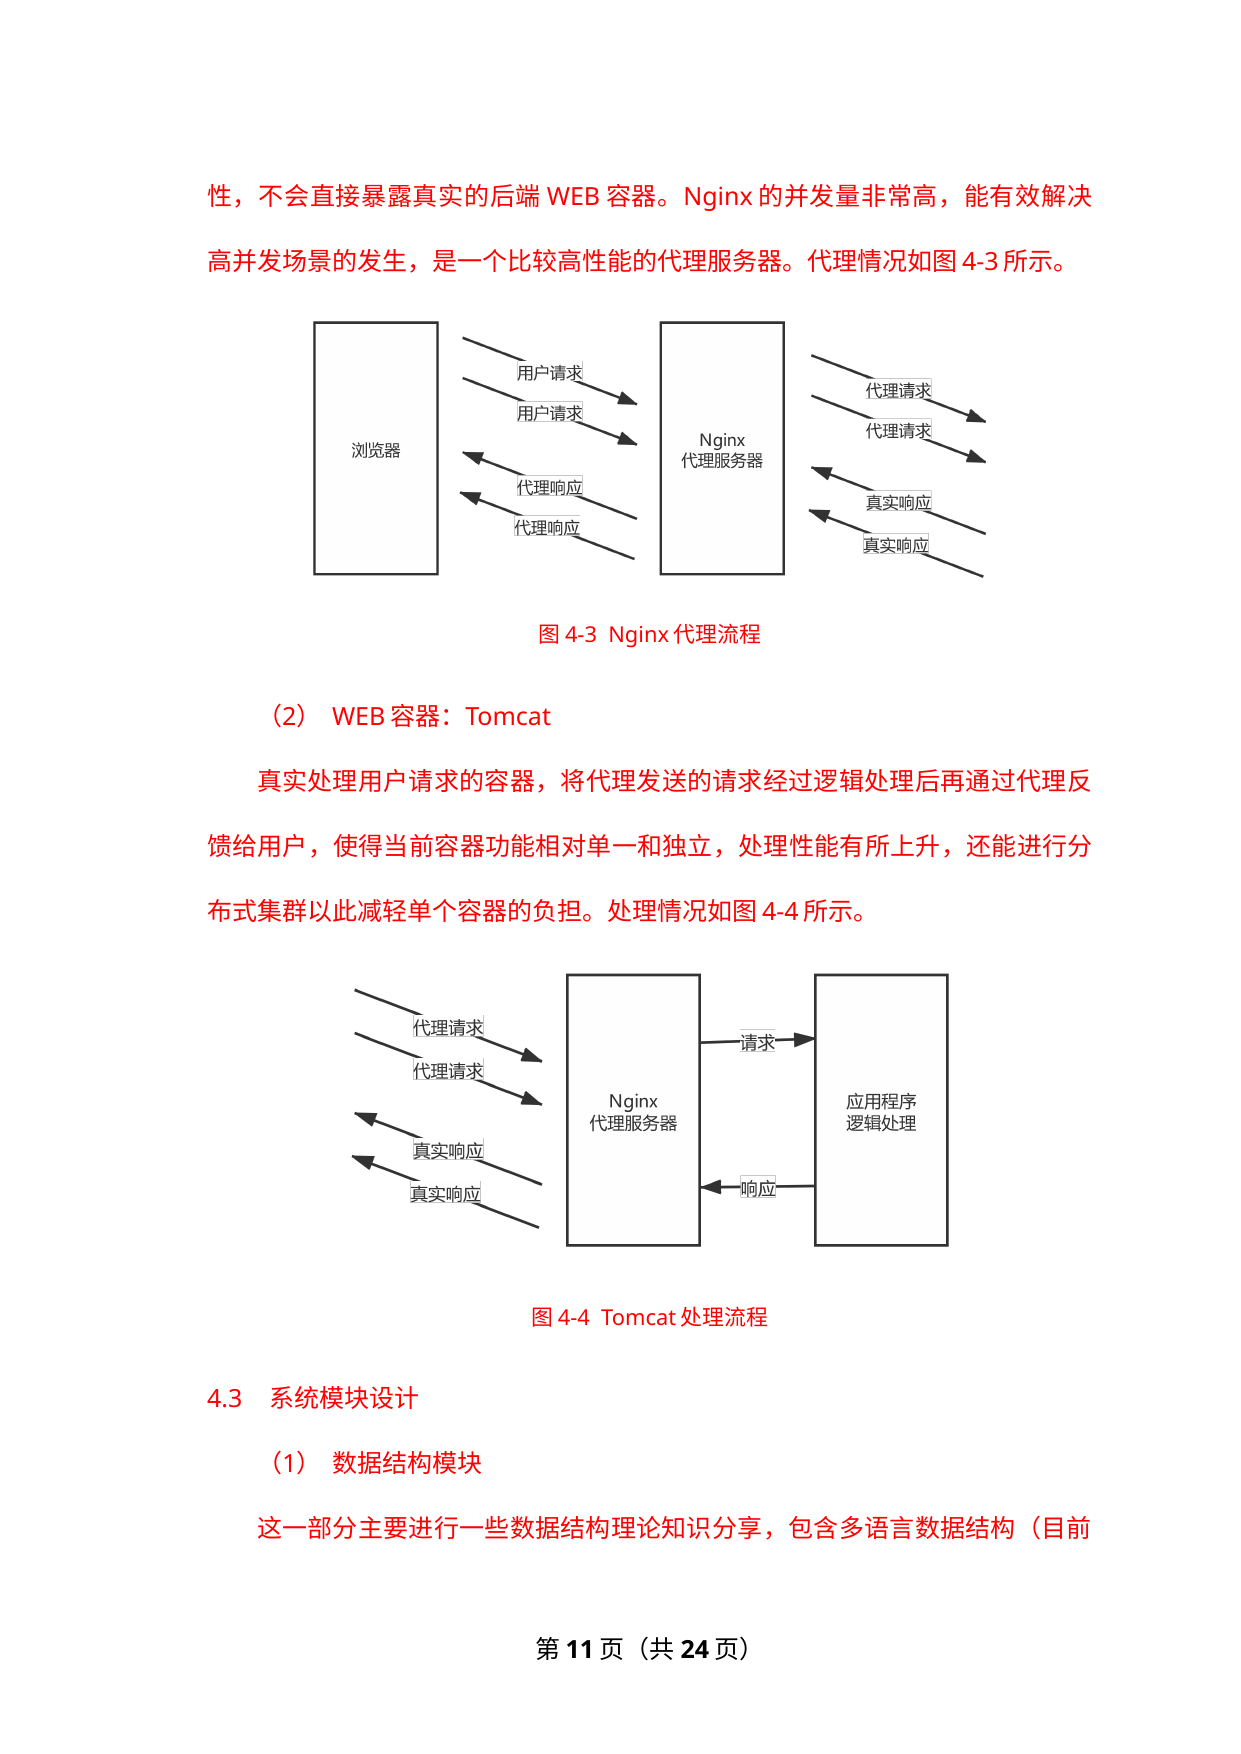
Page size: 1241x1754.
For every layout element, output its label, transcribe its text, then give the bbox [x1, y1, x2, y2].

text 图4-4 Tomcat处理流程 [207, 1299, 1092, 1332]
text 图4-3 Nginx代理流程 [207, 617, 1092, 649]
list 系统模块设计 [207, 1364, 1092, 1429]
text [207, 162, 1092, 292]
picture [283, 292, 1017, 608]
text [207, 1494, 1092, 1559]
list WEB容器：Tomcat [257, 682, 1092, 747]
text 真实处理用户请求的容器，将代理发送的请求经过逻辑处理后再通过代理反馈给用户，使得当前容器功能相对单一和独立，处理性能有所上升，还能进行分布式集群以此减轻单个容器的负担。处理情况如图4-4所示。 [207, 747, 1092, 942]
picture [318, 942, 981, 1279]
list 数据结构模块 [257, 1429, 1092, 1494]
